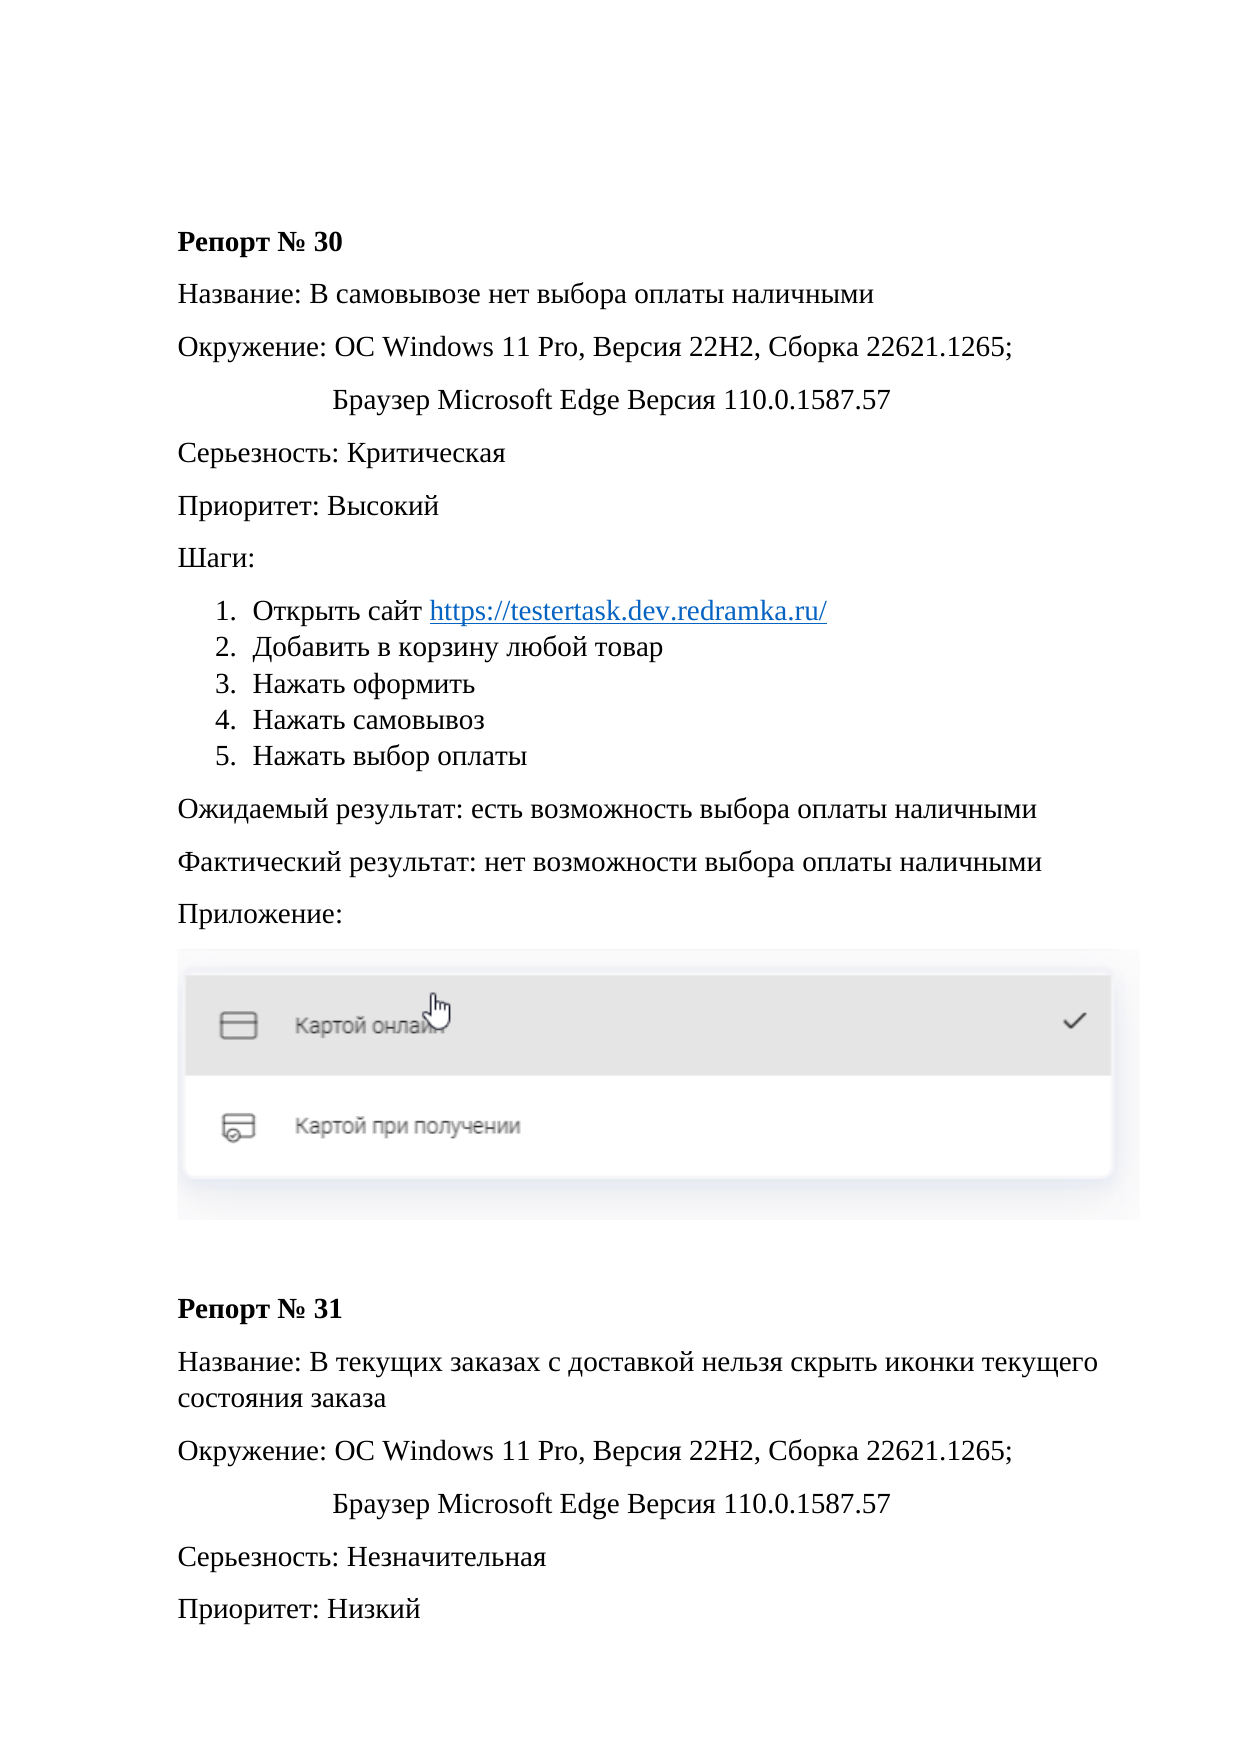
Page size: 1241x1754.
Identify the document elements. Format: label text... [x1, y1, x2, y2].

list Добавить в корзину любой товар [215, 629, 1152, 663]
text Окружение: OC Windows 11 Pro, Версия 22H2, Сборка 22621.1265; [177, 329, 1152, 363]
text Ожидаемый результат: есть возможность выбора оплаты наличными [177, 791, 1152, 824]
text Название: В самовывозе нет выбора оплаты наличными [177, 277, 1152, 310]
text Приоритет: Низкий [177, 1591, 1152, 1625]
text Шаги: [177, 541, 1152, 574]
list Нажать самовывоз [215, 702, 1152, 735]
text Браузер Microsoft Edge Версия 110.0.1587.57 [177, 382, 1152, 416]
text Название: В текущих заказах с доставкой нельзя скрыть иконки текущего состояния заказа [177, 1344, 1152, 1414]
text Фактический результат: нет возможности выбора оплаты наличными [177, 844, 1152, 877]
text Браузер Microsoft Edge Версия 110.0.1587.57 [177, 1486, 1152, 1519]
text Приоритет: Высокий [177, 488, 1152, 521]
text Репорт № 31 [177, 1291, 1152, 1325]
list Открыть сайт https://testertask.dev.redramka.ru/ [215, 593, 1152, 627]
text Окружение: OC Windows 11 Pro, Версия 22H2, Сборка 22621.1265; [177, 1433, 1152, 1467]
list Нажать выбор оплаты [215, 738, 1152, 772]
text Репорт № 30 [177, 224, 1152, 257]
picture [177, 949, 1140, 1220]
text Приложение: [177, 896, 1152, 930]
text Серьезность: Критическая [177, 435, 1152, 468]
text Серьезность: Незначительная [177, 1539, 1152, 1572]
list Нажать оформить [215, 666, 1152, 699]
